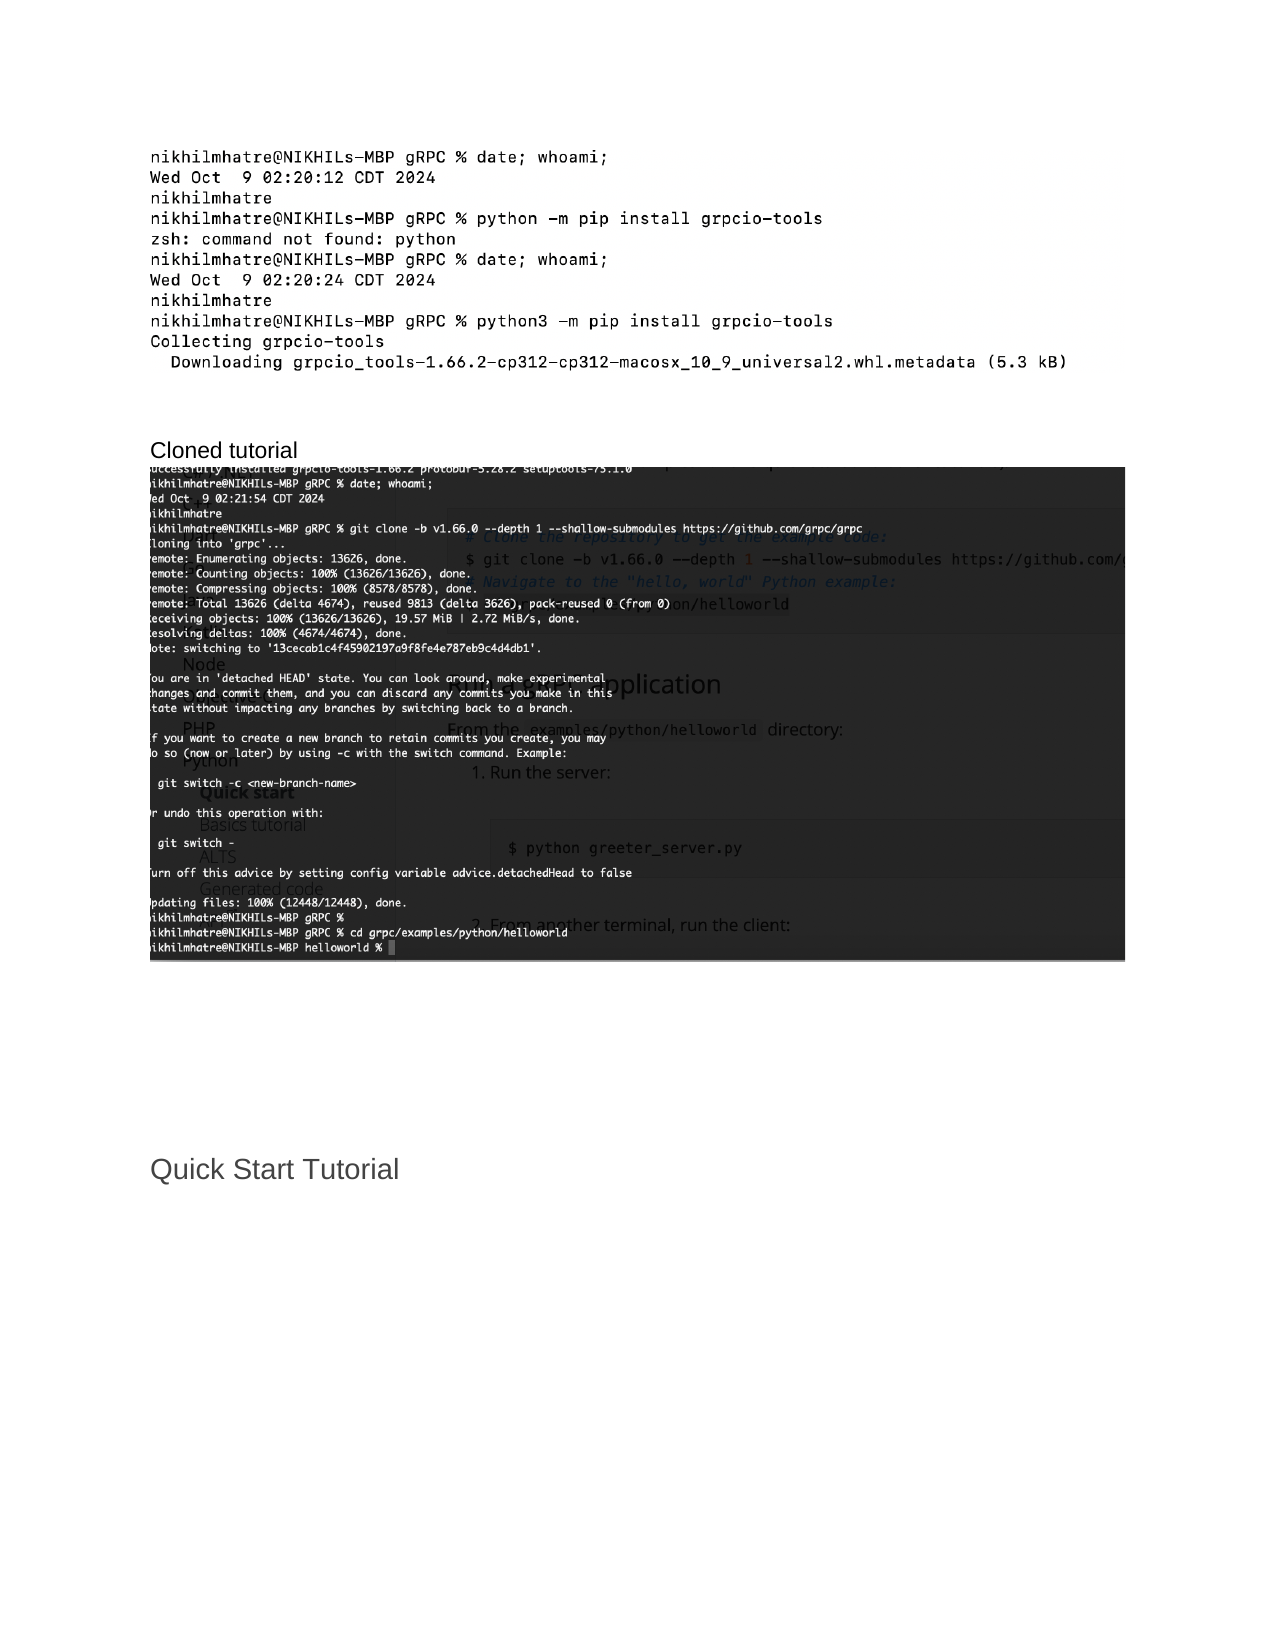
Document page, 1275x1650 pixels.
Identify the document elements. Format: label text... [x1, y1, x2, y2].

text Cloned tutorial [150, 437, 1125, 463]
subtitle Quick Start Tutorial [150, 1152, 1125, 1186]
picture [150, 467, 1125, 962]
picture [150, 150, 1125, 373]
